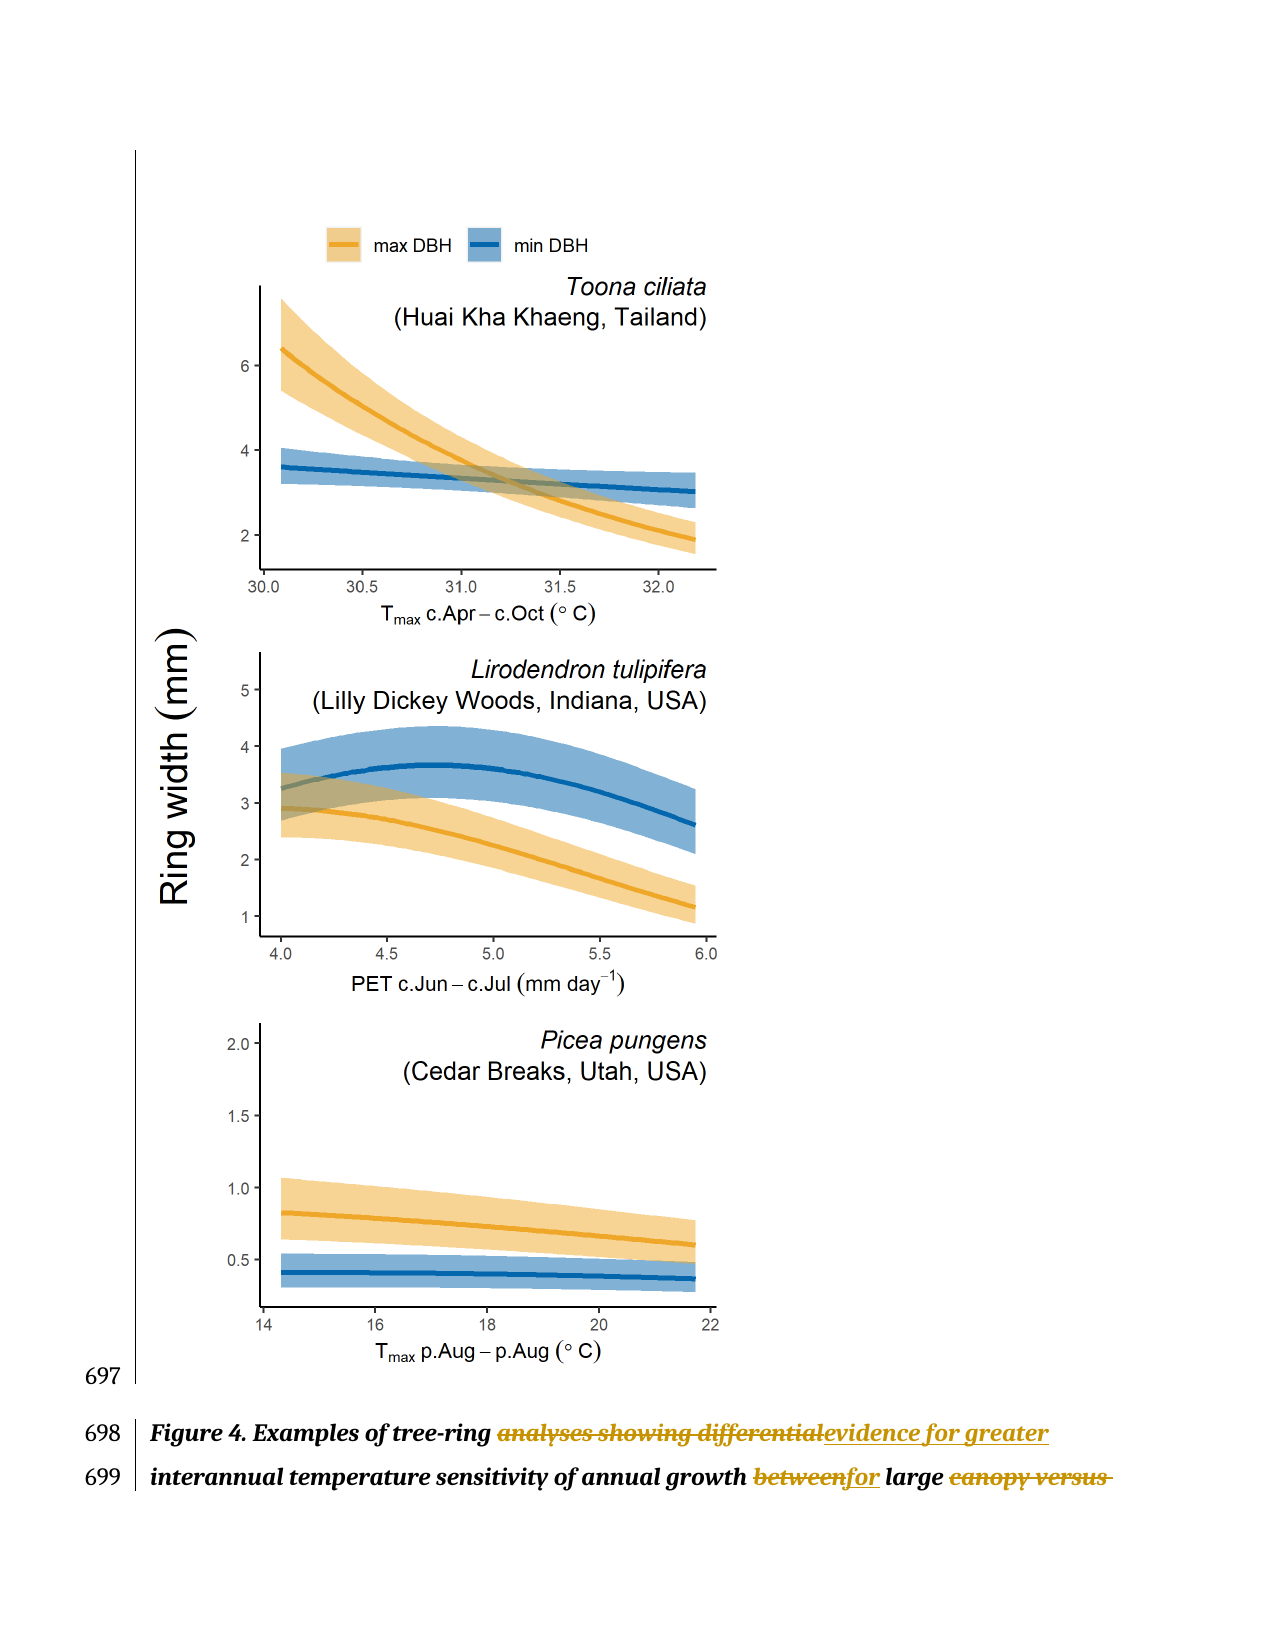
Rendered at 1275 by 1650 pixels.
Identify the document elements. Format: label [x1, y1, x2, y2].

picture [150, 150, 768, 1385]
text [150, 1419, 1125, 1491]
